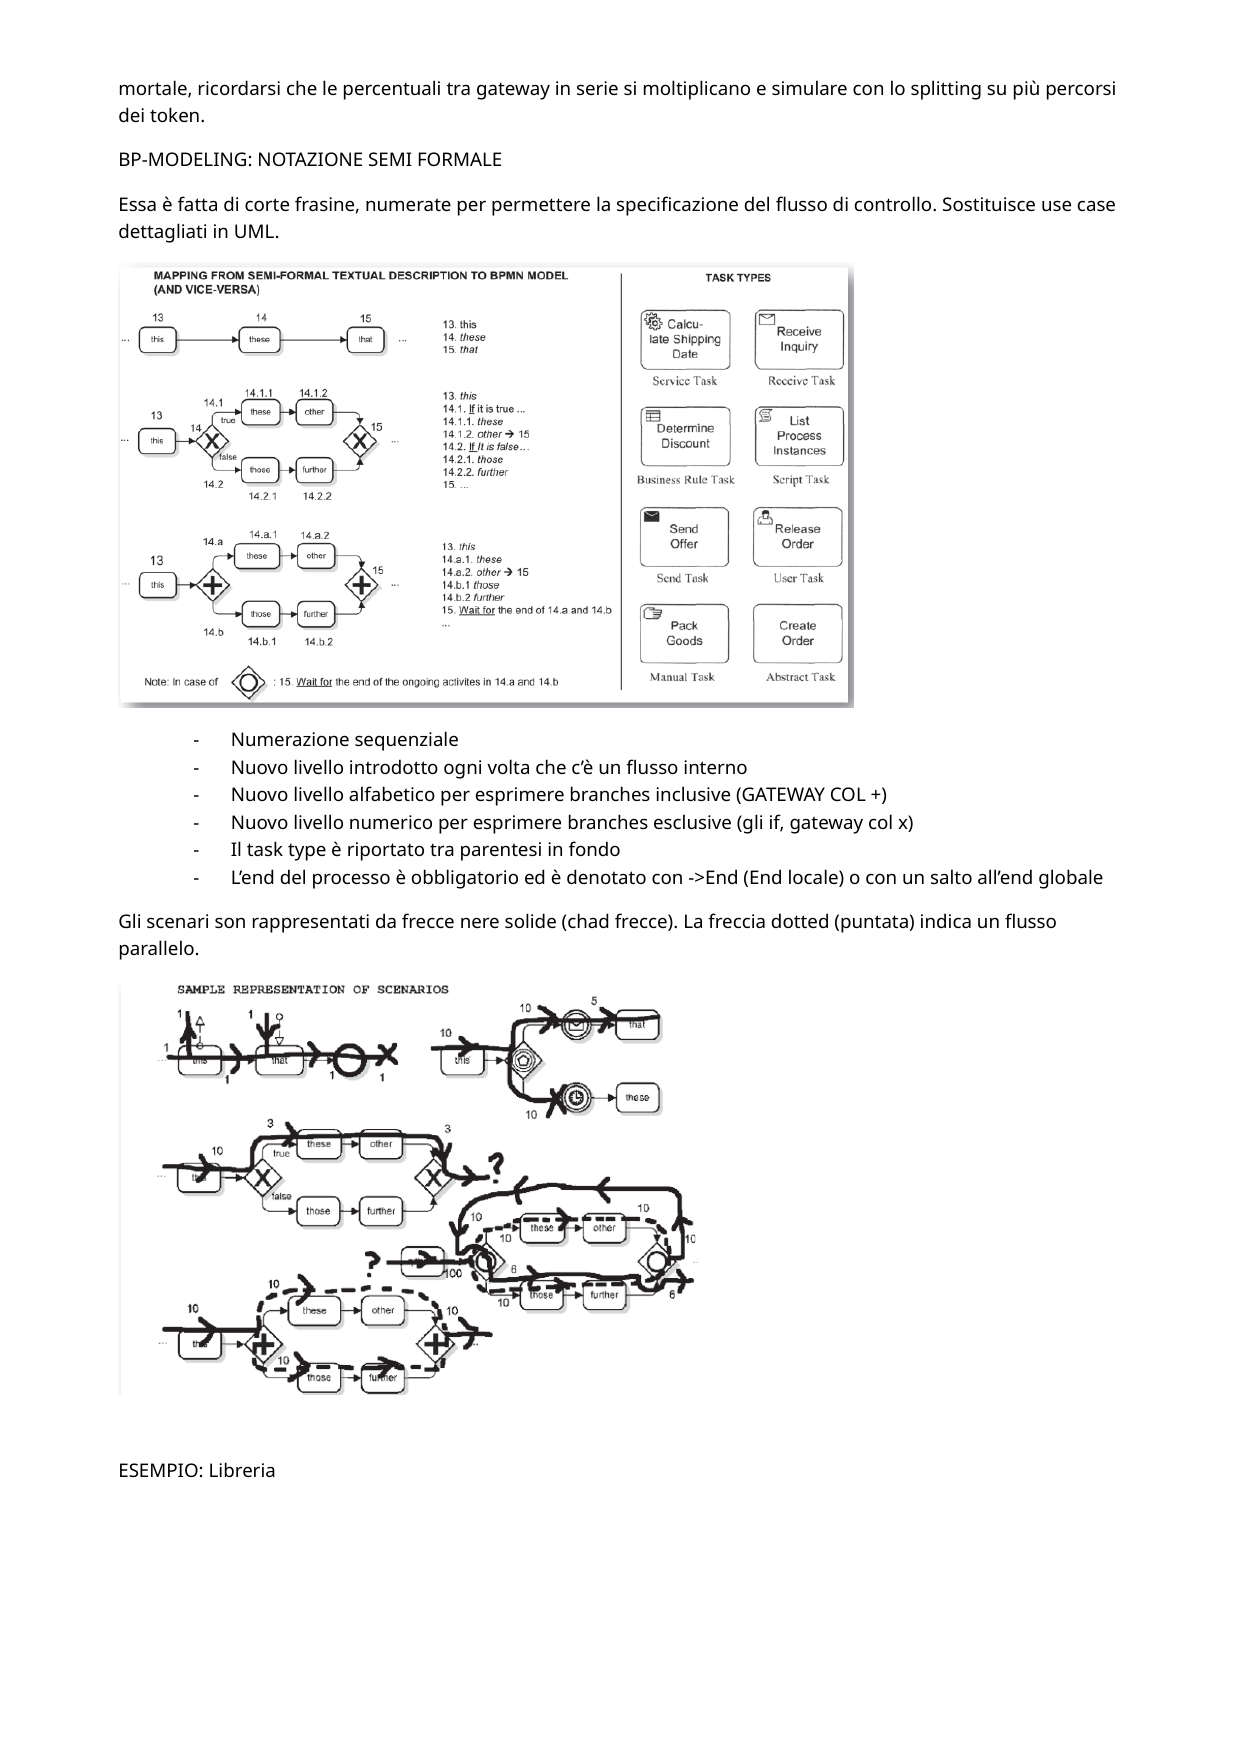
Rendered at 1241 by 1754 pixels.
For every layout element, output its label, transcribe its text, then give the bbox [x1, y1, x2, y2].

list Numerazione sequenziale [193, 727, 1122, 752]
text Gli scenari son rappresentati da frecce nere solide (chad frecce). La freccia dotted (puntata) indica un flusso parallelo. [118, 908, 1122, 961]
list Nuovo livello alfabetico per esprimere branches inclusive (GATEWAY COL +) [193, 782, 1122, 807]
text ESEMPIO: Libreria [118, 1457, 1122, 1483]
picture [118, 262, 854, 708]
list L’end del processo è obbligatorio ed è denotato con ->End (End locale) o con un salto all’end globale [193, 864, 1122, 889]
list Nuovo livello numerico per esprimere branches esclusive (gli if, gateway col x) [193, 809, 1122, 834]
picture [118, 980, 698, 1395]
text Essa è fatta di corte frasine, numerate per permettere la specificazione del flusso di controllo. Sostituisce use case dettagliati in UML. [118, 191, 1122, 244]
text BP-MODELING: NOTAZIONE SEMI FORMALE [118, 147, 1122, 172]
list Il task type è riportato tra parentesi in fondo [193, 837, 1122, 862]
list Nuovo livello introdotto ogni volta che c’è un flusso interno [193, 754, 1122, 779]
